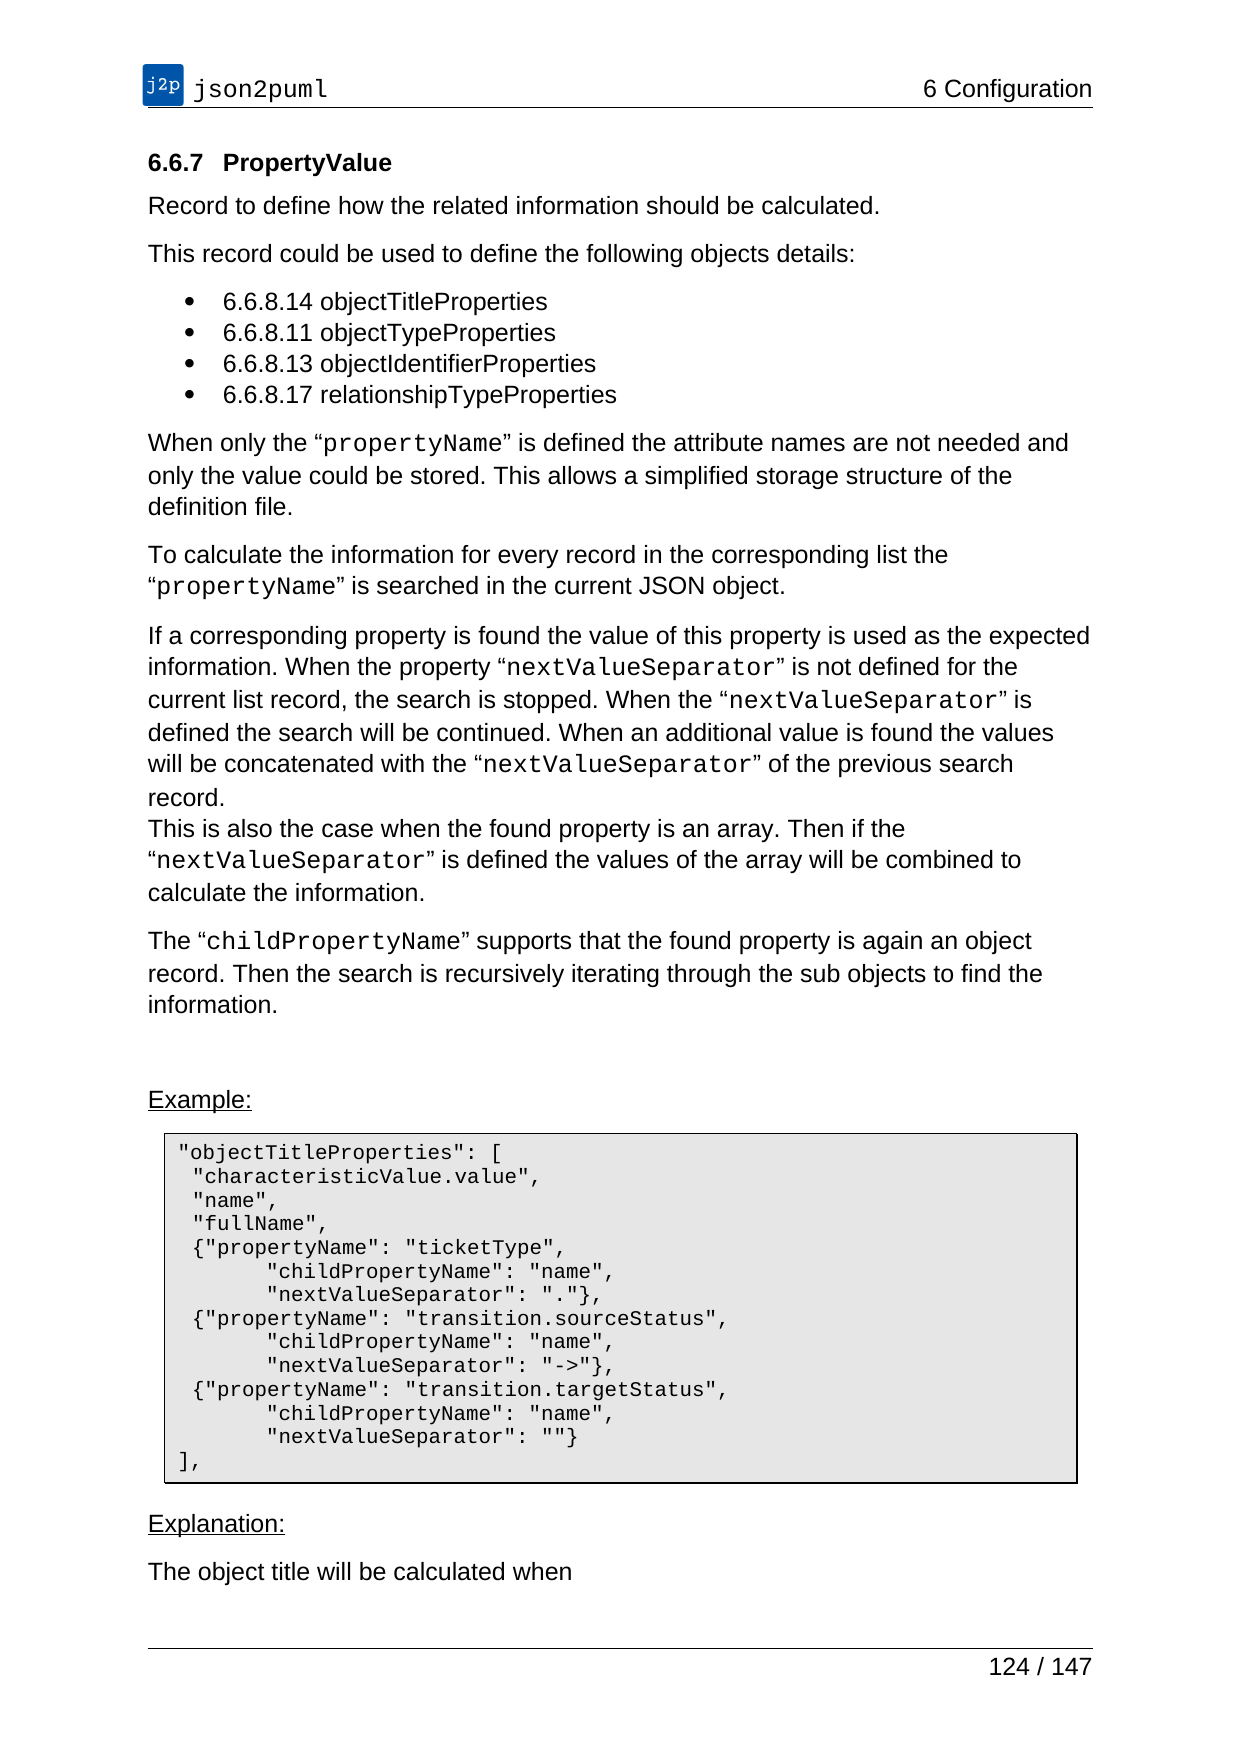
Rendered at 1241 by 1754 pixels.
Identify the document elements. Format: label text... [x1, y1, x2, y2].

text {"propertyName": "transition.sourceStatus", "childPropertyName": "name", "nextValueSeparator": "->"}, [165, 1298, 1076, 1369]
text The “childPropertyName” supports that the found property is again an object record. Then the search is recursively iterating through the sub objects to find the information. [148, 926, 1093, 1019]
list 6.6.8.13 objectIdentifierProperties [185, 349, 1093, 378]
text Explanation: [148, 1509, 1093, 1538]
text "fullName", [165, 1204, 1076, 1228]
text This record could be used to define the following objects details: [148, 239, 1093, 268]
text The object title will be calculated when [148, 1557, 1093, 1585]
subtitle PropertyValue [148, 148, 1093, 176]
list 6.6.8.17 relationshipTypeProperties [185, 380, 1093, 409]
text If a corresponding property is found the value of this property is used as the expected information. When the property “nextValueSeparator” is not defined for the current list record, the search is stopped. When the “nextValueSeparator” is defined the search will be continued. When an additional value is found the values will be concatenated with the “nextValueSeparator” of the previous search record. This is also the case when the found property is an array. Then if the “nextValueSeparator” is defined the values of the array will be combined to calculate the information. [148, 621, 1093, 907]
picture [142, 64, 184, 106]
text When only the “propertyName” is defined the attribute names are not needed and only the value could be stored. This allows a simplified storage structure of the definition file. [148, 428, 1093, 521]
text {"propertyName": "transition.targetStatus", "childPropertyName": "name", "nextValueSeparator": ""} [165, 1369, 1076, 1440]
list 6.6.8.14 objectTitleProperties [185, 287, 1093, 315]
text Record to define how the related information should be calculated. [148, 191, 1093, 220]
text "name", [165, 1180, 1076, 1204]
text ], [165, 1440, 1076, 1482]
text To calculate the information for every record in the corresponding list the “propertyName” is searched in the current JSON object. [148, 540, 1093, 602]
text Example: [148, 1085, 1093, 1114]
text {"propertyName": "ticketType", "childPropertyName": "name", "nextValueSeparator": "."}, [165, 1228, 1076, 1298]
text "characteristicValue.value", [165, 1157, 1076, 1180]
list 6.6.8.11 objectTypeProperties [185, 318, 1093, 347]
text "objectTitleProperties": [ [165, 1134, 1076, 1157]
